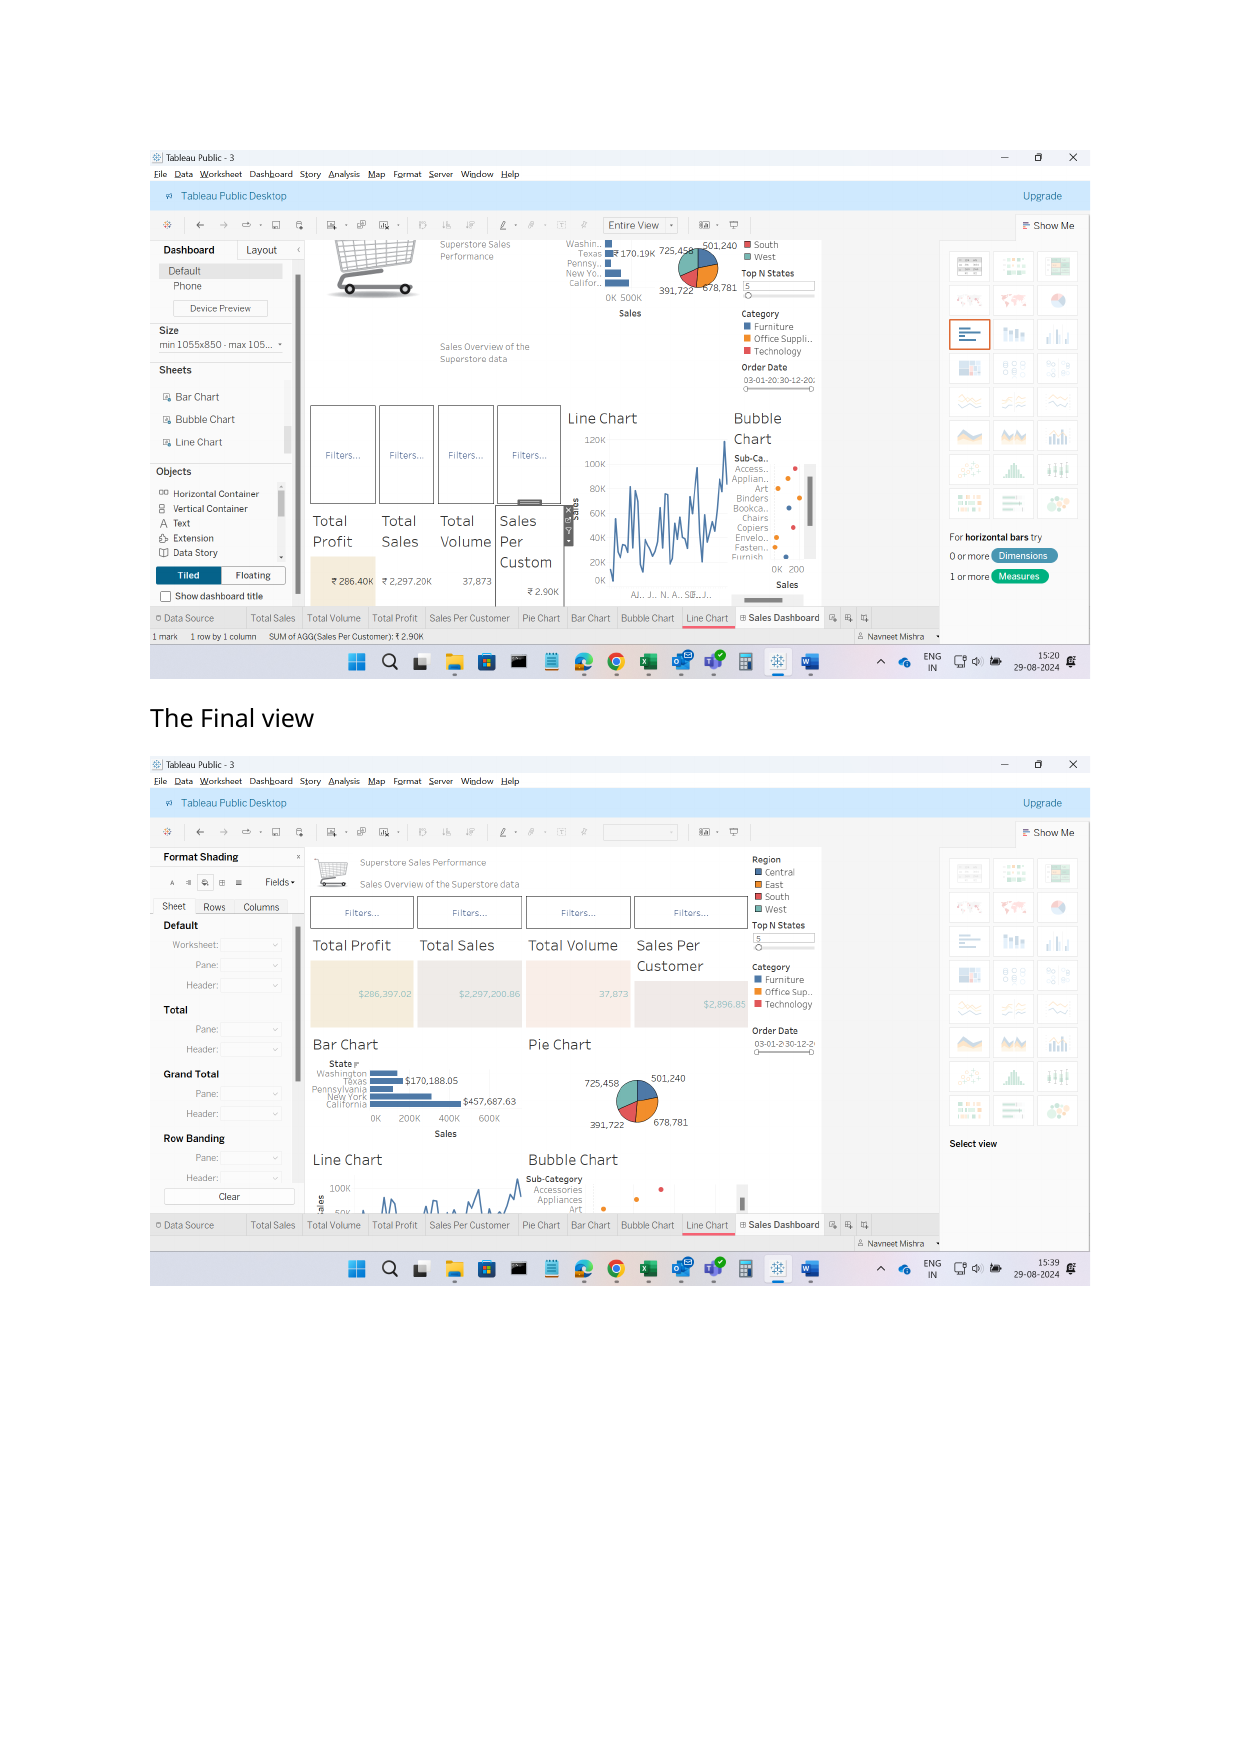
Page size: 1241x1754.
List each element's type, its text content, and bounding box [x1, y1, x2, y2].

picture [150, 150, 1091, 679]
picture [150, 756, 1091, 1286]
text The Final view [150, 701, 1090, 735]
